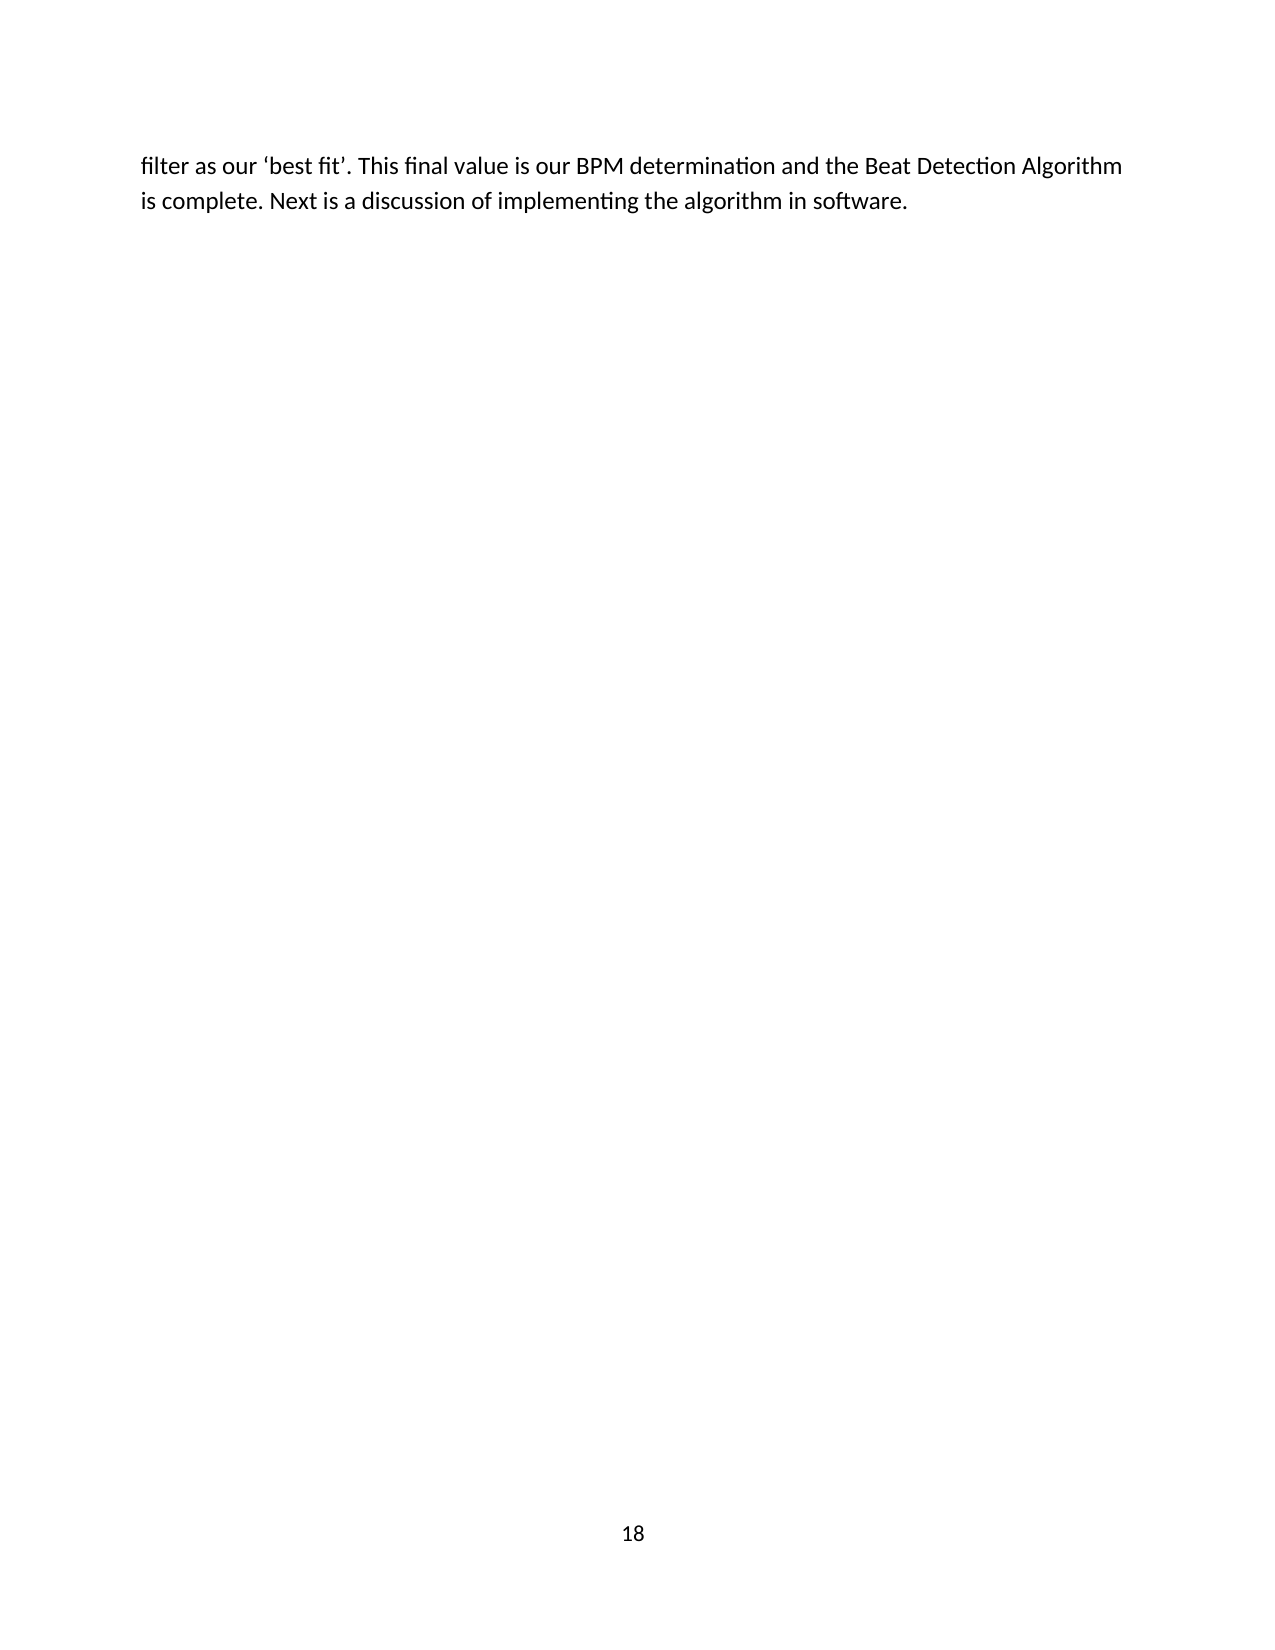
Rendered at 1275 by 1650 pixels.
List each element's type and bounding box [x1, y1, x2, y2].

text [141, 150, 1125, 216]
